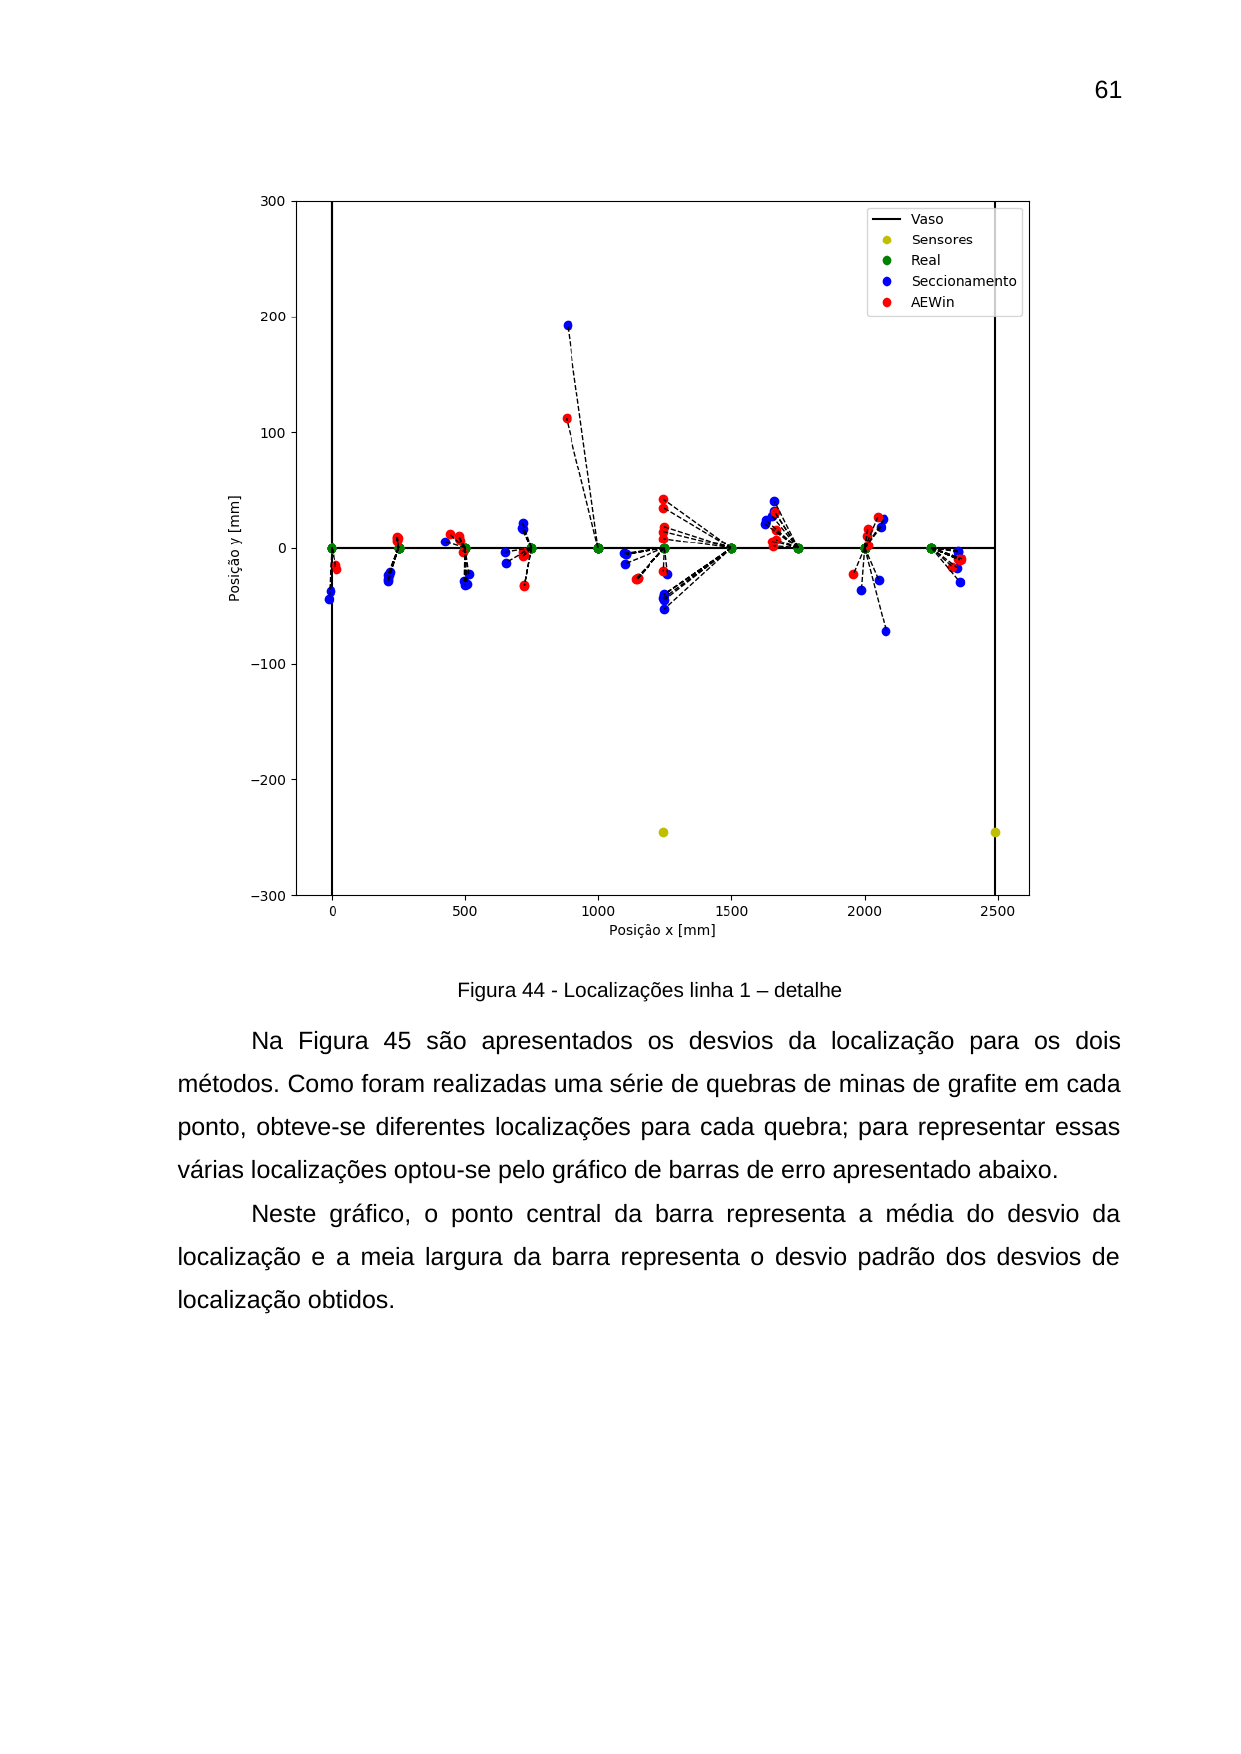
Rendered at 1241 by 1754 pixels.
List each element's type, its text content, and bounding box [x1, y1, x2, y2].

text Neste gráfico, o ponto central da barra representa a média do desvio da localização e a meia largura da barra representa o desvio padrão dos desvios de localização obtidos. [177, 1199, 1122, 1314]
text Na Figura 45 são apresentados os desvios da localização para os dois métodos. Como foram realizadas uma série de quebras de minas de grafite em cada ponto, obteve-se diferentes localizações para cada quebra; para representar essas várias localizações optou-se pelo gráfico de barras de erro apresentado abaixo. [177, 1026, 1122, 1184]
picture [177, 177, 1123, 951]
text Figura 44 - Localizações linha 1 – detalhe [177, 978, 1122, 1002]
